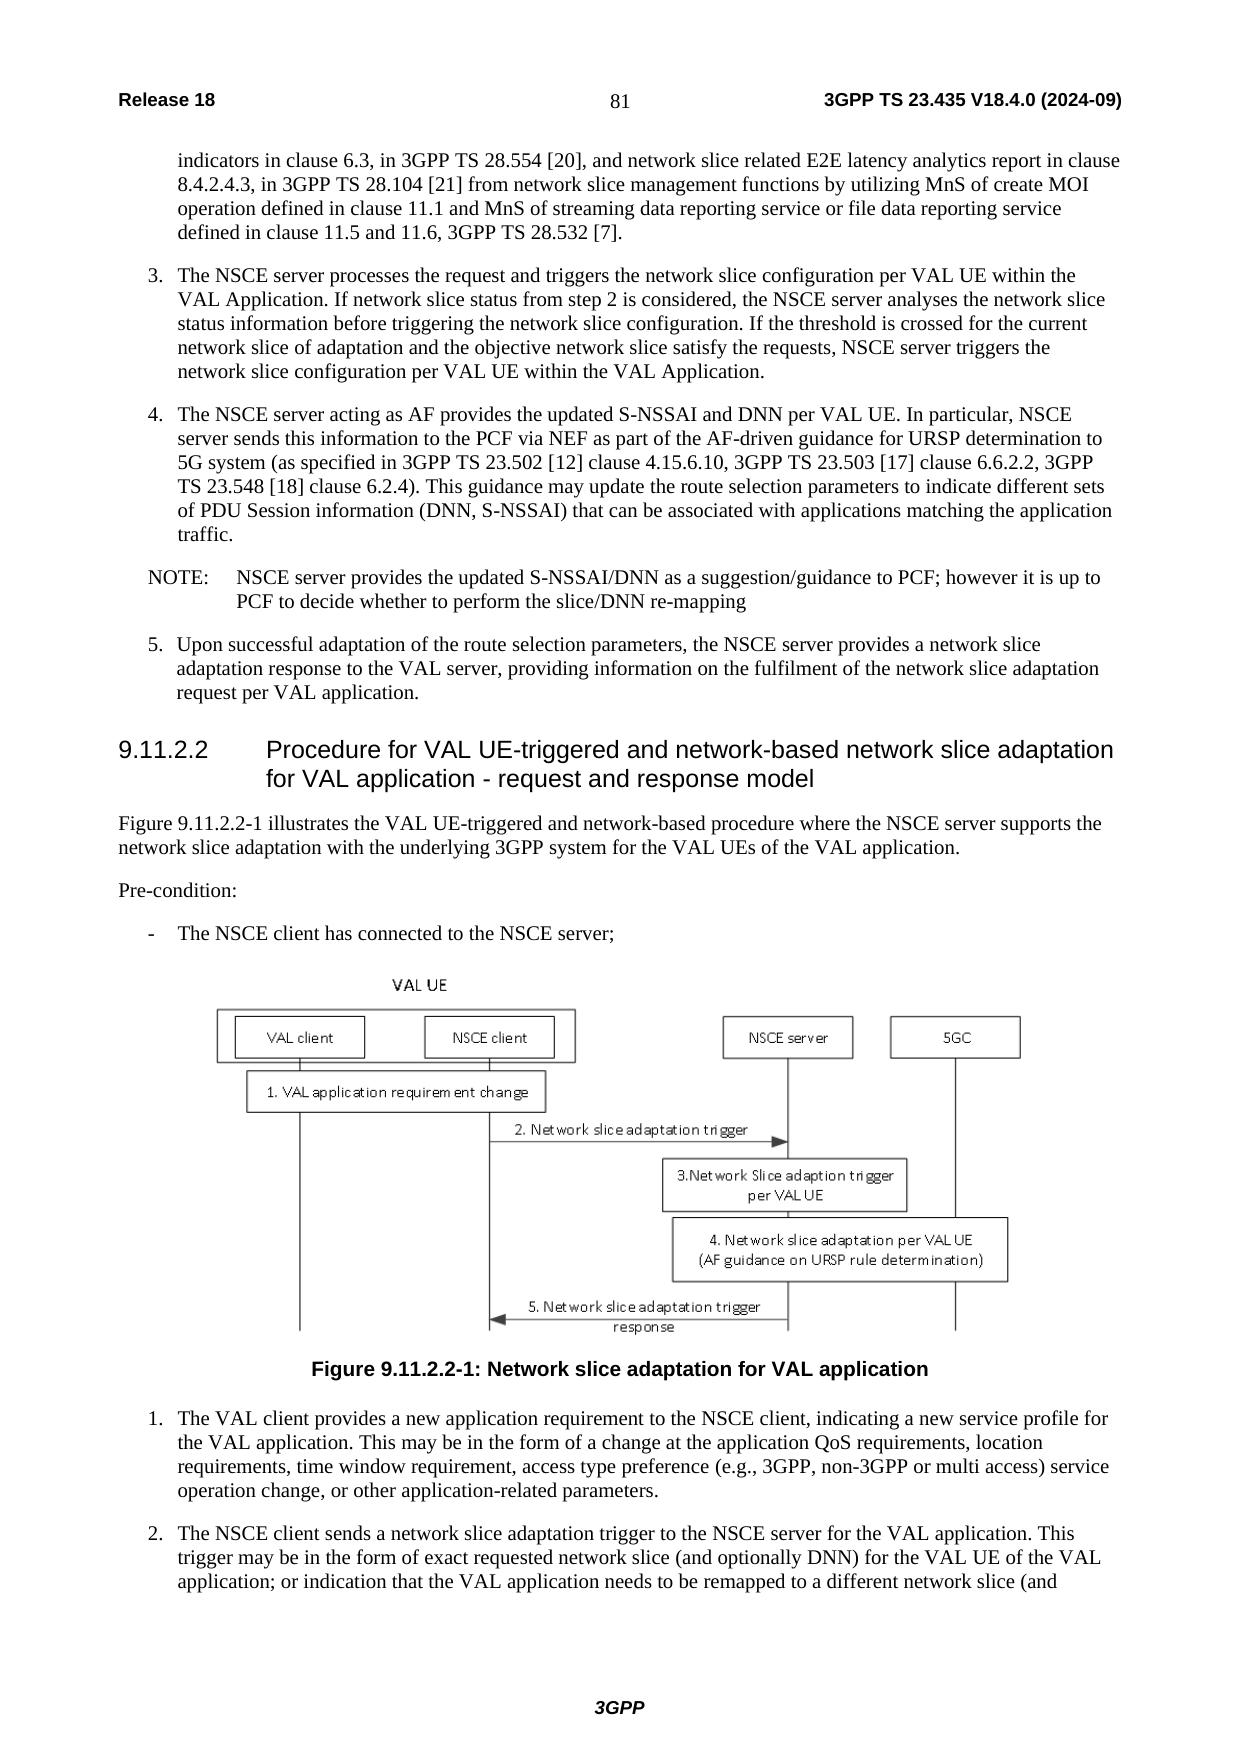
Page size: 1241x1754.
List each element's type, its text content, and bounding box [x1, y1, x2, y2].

text 1. The VAL client provides a new application requirement to the NSCE client, indicating a new service profile for the VAL application. This may be in the form of a change at the application QoS requirements, location requirements, time window requirement, access type preference (e.g., 3GPP, non-3GPP or multi access) service operation change, or other application-related parameters. [148, 1406, 1122, 1502]
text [148, 1521, 1122, 1593]
text NOTE: NSCE server provides the updated S-NSSAI/DNN as a suggestion/guidance to PCF; however it is up to PCF to decide whether to perform the slice/DNN re-mapping [148, 565, 1122, 613]
text - The NSCE client has connected to the NSCE server; [148, 921, 1122, 945]
text 5. Upon successful adaptation of the route selection parameters, the NSCE server provides a network slice adaptation response to the VAL server, providing information on the fulfilment of the network slice adaptation request per VAL application. [148, 632, 1122, 704]
text Figure 9.11.2.2-1: Network slice adaptation for VAL application [118, 1357, 1122, 1381]
text 3. The NSCE server processes the request and triggers the network slice configuration per VAL UE within the VAL Application. If network slice status from step 2 is considered, the NSCE server analyses the network slice status information before triggering the network slice configuration. If the threshold is crossed for the current network slice of adaptation and the objective network slice satisfy the requests, NSCE server triggers the network slice configuration per VAL UE within the VAL Application. [148, 262, 1122, 383]
text Figure 9.11.2.2-1 illustrates the VAL UE-triggered and network-based procedure where the NSCE server supports the network slice adaptation with the underlying 3GPP system for the VAL UEs of the VAL application. [118, 811, 1122, 859]
subtitle 9.11.2.2 Procedure for VAL UE-triggered and network-based network slice adaptation for VAL application - request and response model [118, 735, 1122, 792]
picture [215, 970, 1025, 1339]
text Pre-condition: [118, 878, 1122, 902]
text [148, 147, 1122, 244]
text 4. The NSCE server acting as AF provides the updated S-NSSAI and DNN per VAL UE. In particular, NSCE server sends this information to the PCF via NEF as part of the AF-driven guidance for URSP determination to 5G system (as specified in 3GPP TS 23.502 [12] clause 4.15.6.10, 3GPP TS 23.503 [17] clause 6.6.2.2, 3GPP TS 23.548 [18] clause 6.2.4). This guidance may update the route selection parameters to indicate different sets of PDU Session information (DNN, S-NSSAI) that can be associated with applications matching the application traffic. [148, 402, 1122, 546]
